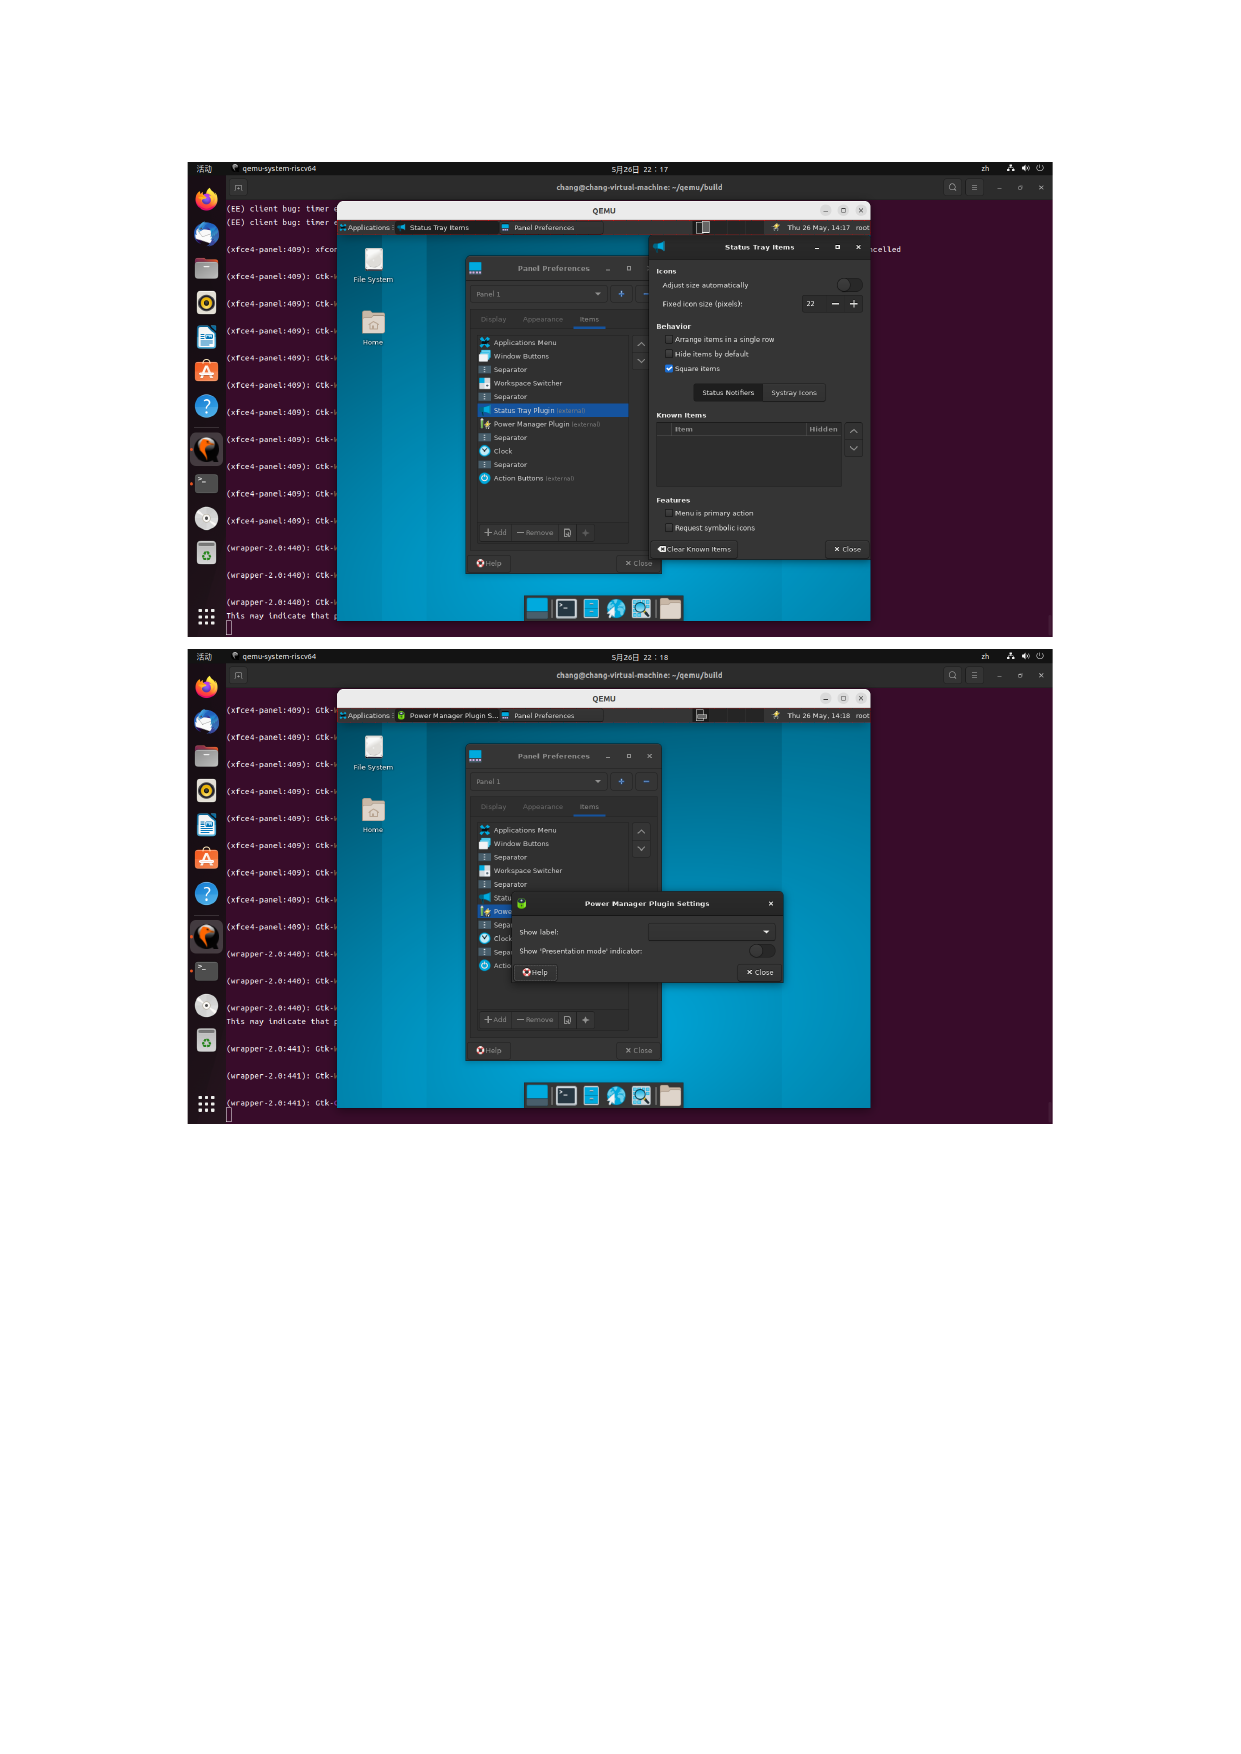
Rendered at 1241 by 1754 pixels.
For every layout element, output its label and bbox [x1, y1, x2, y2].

picture [187, 649, 1053, 1124]
picture [187, 162, 1053, 637]
